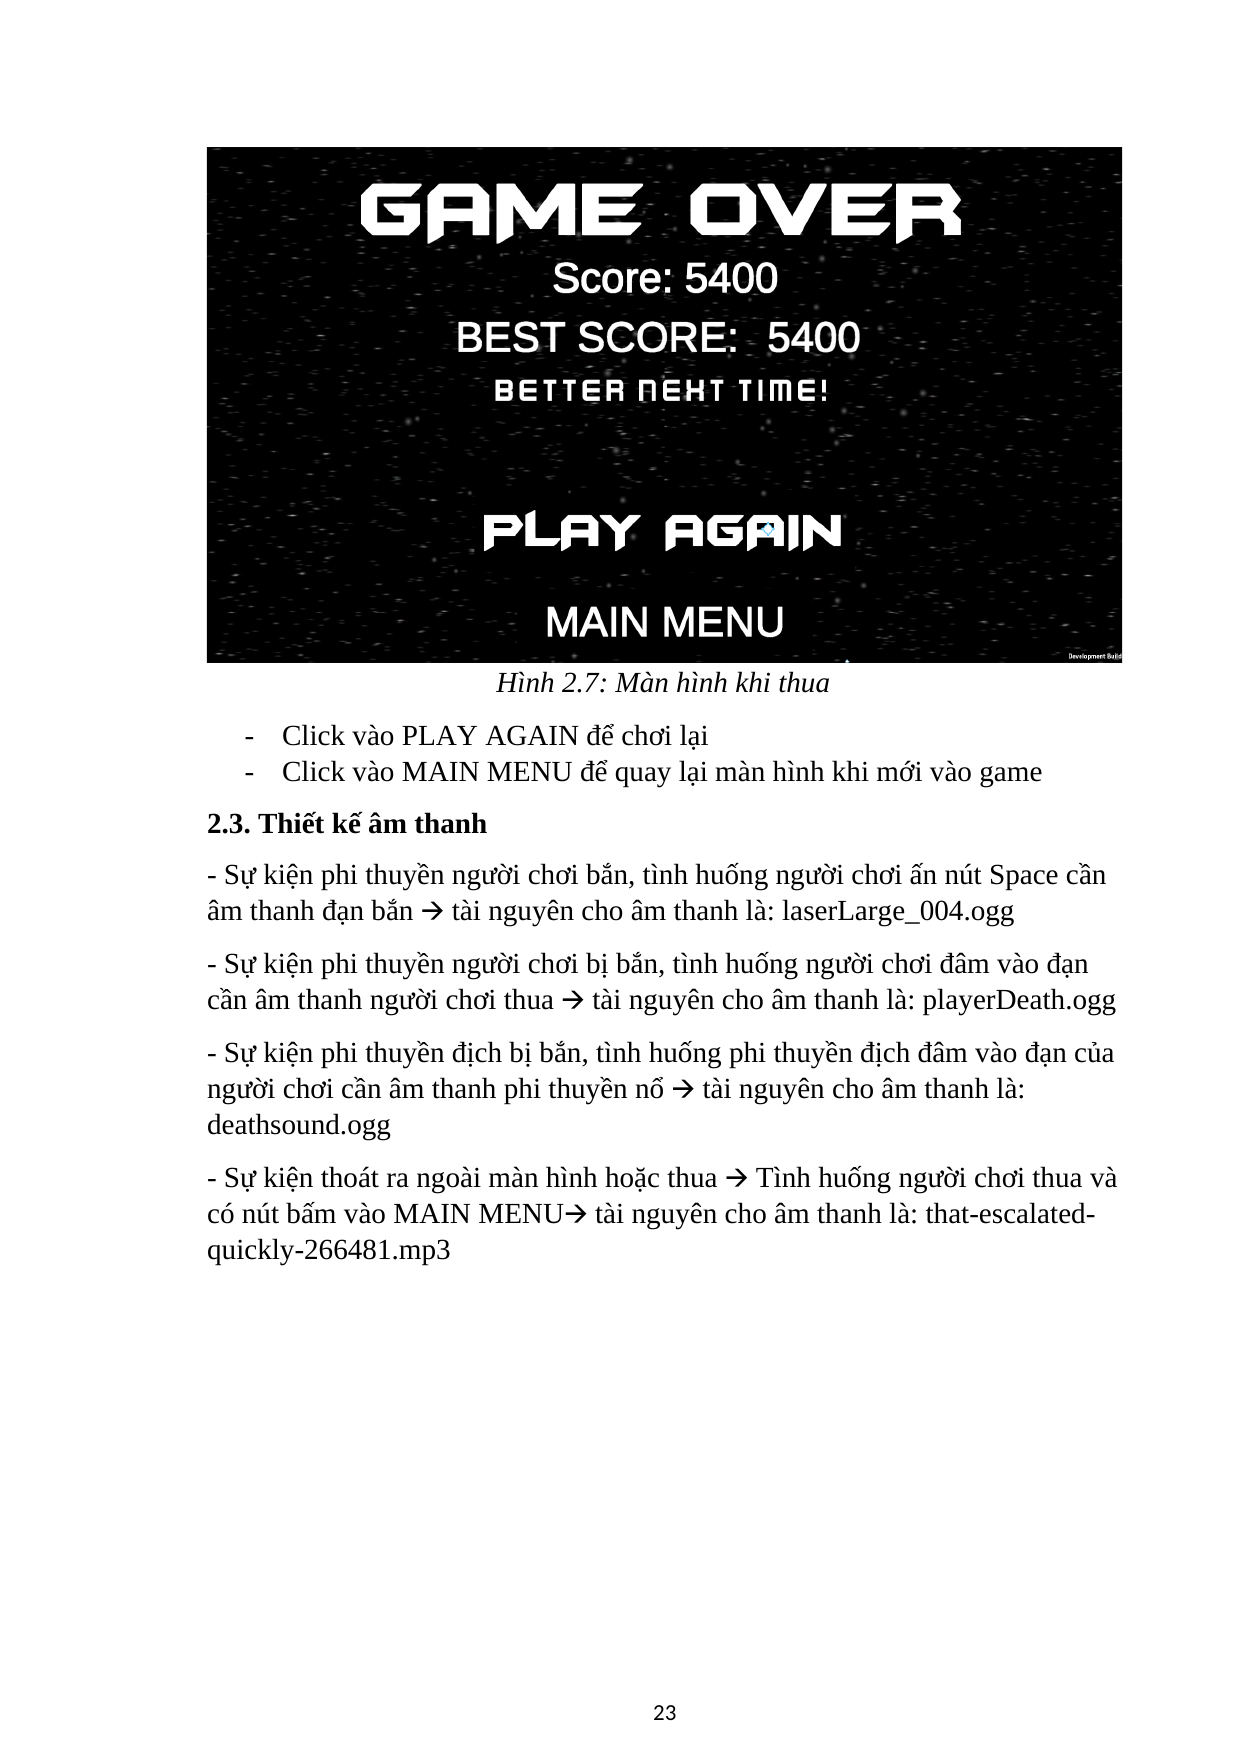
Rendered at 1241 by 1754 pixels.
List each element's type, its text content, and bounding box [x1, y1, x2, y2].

subtitle 2.3. Thiết kế âm thanh [207, 807, 1122, 840]
text - Sự kiện thoát ra ngoài màn hình hoặc thua 🡪 Tình huống người chơi thua và có nút bấm vào MAIN MENU🡪 tài nguyên cho âm thanh là: that-escalated-quickly-266481.mp3 [207, 1160, 1122, 1266]
picture [206, 147, 1123, 663]
text - Sự kiện phi thuyền người chơi bắn, tình huống người chơi ấn nút Space cần âm thanh đạn bắn 🡪 tài nguyên cho âm thanh là: laserLarge_004.ogg [207, 857, 1122, 927]
list Click vào PLAY AGAIN để chơi lại [244, 718, 1122, 751]
text - Sự kiện phi thuyền người chơi bị bắn, tình huống người chơi đâm vào đạn cần âm thanh người chơi thua 🡪 tài nguyên cho âm thanh là: playerDeath.ogg [207, 946, 1122, 1016]
text - Sự kiện phi thuyền địch bị bắn, tình huống phi thuyền địch đâm vào đạn của người chơi cần âm thanh phi thuyền nổ 🡪 tài nguyên cho âm thanh là: deathsound.ogg [207, 1035, 1122, 1141]
text Hình 2.7: Màn hình khi thua [207, 663, 1122, 698]
list Click vào MAIN MENU để quay lại màn hình khi mới vào game [244, 754, 1122, 787]
